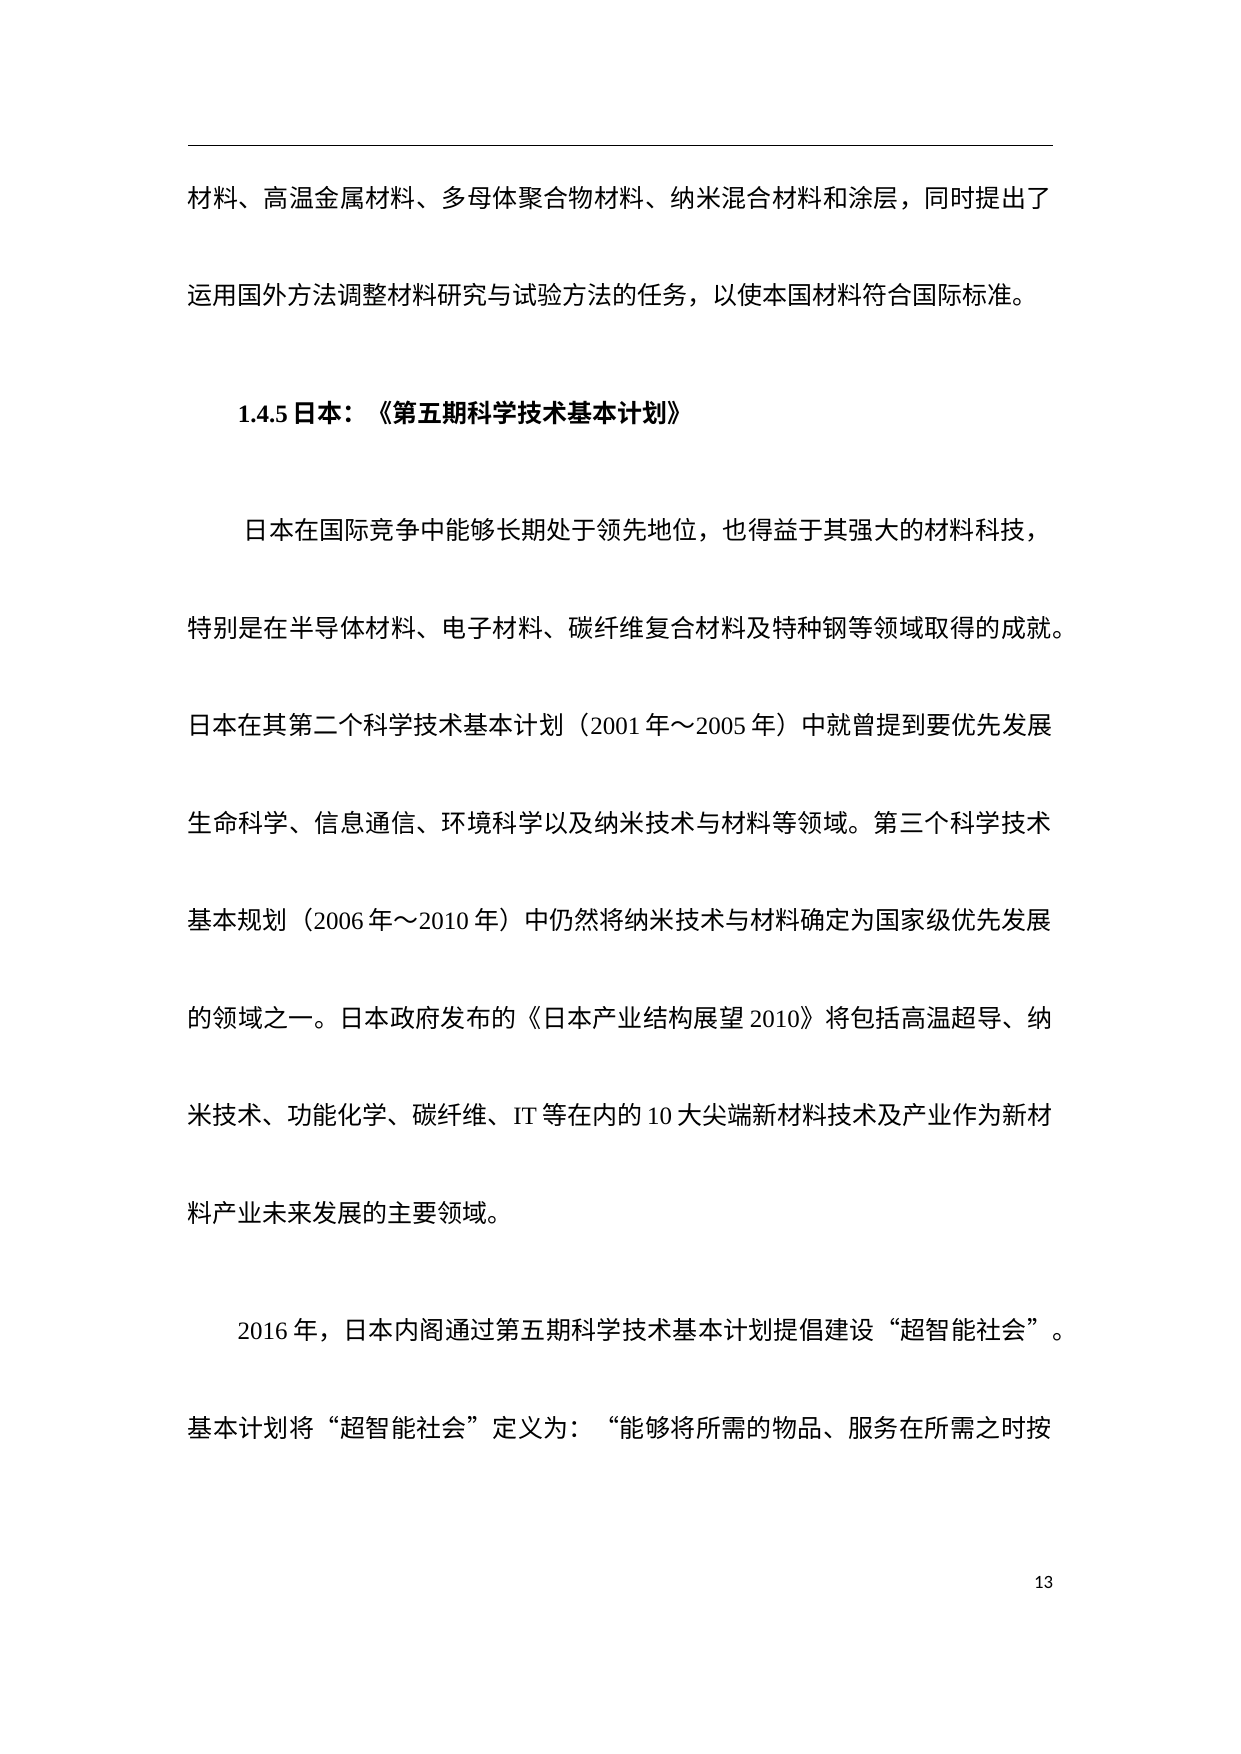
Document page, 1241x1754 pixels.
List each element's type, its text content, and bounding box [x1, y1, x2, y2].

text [187, 164, 1053, 326]
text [187, 1296, 1053, 1459]
text 1.4.5日本：《第五期科学技术基本计划》 [187, 379, 1053, 444]
text 日本在国际竞争中能够长期处于领先地位，也得益于其强大的材料科技，特别是在半导体材料、电子材料、碳纤维复合材料及特种钢等领域取得的成就。日本在其第二个科学技术基本计划（2001年～2005年）中就曾提到要优先发展生命科学、信息通信、环境科学以及纳米技术与材料等领域。第三个科学技术基本规划（2006年～2010年）中仍然将纳米技术与材料确定为国家级优先发展的领域之一。日本政府发布的《日本产业结构展望2010》将包括高温超导、纳米技术、功能化学、碳纤维、IT等在内的10大尖端新材料技术及产业作为新材料产业未来发展的主要领域。 [187, 496, 1053, 1244]
